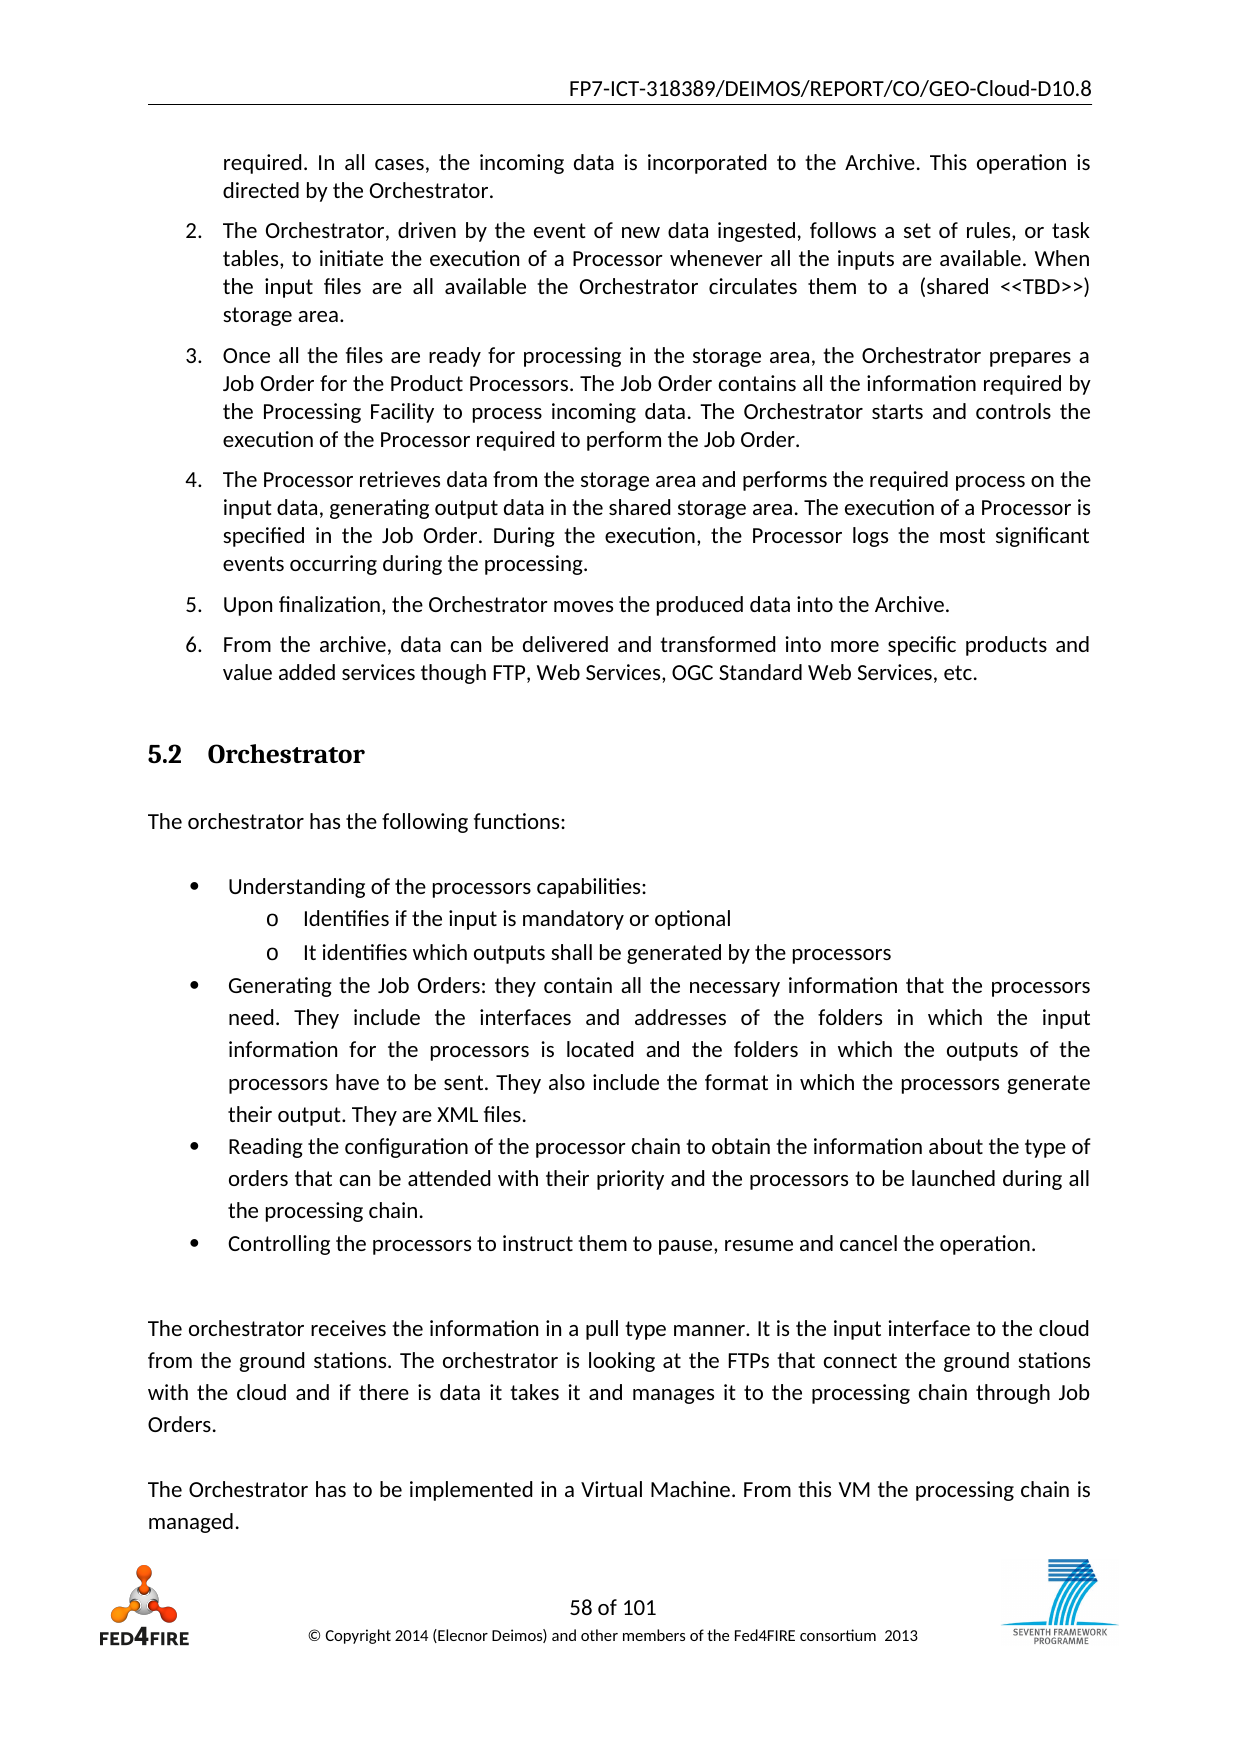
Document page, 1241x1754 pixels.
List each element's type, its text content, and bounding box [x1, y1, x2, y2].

list Understanding of the processors capabilities: [190, 872, 1092, 900]
text The Orchestrator has to be implemented in a Virtual Machine. From this VM the processing chain is managed. [148, 1475, 1092, 1535]
list Reading the configuration of the processor chain to obtain the information about the type of orders that can be attended with their priority and the processors to be launched during all the processing chain. [190, 1132, 1092, 1224]
list It identifies which outputs shall be generated by the processors [265, 938, 1092, 967]
list Upon finalization, the Orchestrator moves the produced data into the Archive. [185, 590, 1092, 618]
list Once all the files are ready for processing in the storage area, the Orchestrator prepares a Job Order for the Product Processors. The Job Order contains all the information required by the Processing Facility to process incoming data. The Orchestrator starts and controls the execution of the Processor required to perform the Job Order. [185, 341, 1092, 453]
list Controlling the processors to instruct them to pause, resume and cancel the operation. [190, 1229, 1092, 1257]
text The orchestrator has the following functions: [148, 807, 1092, 836]
list Generating the Job Orders: they contain all the necessary information that the processors need. They include the interfaces and addresses of the folders in which the input information for the processors is located and the folders in which the outputs of the processors have to be sent. They also include the format in which the processors generate their output. They are XML files. [190, 971, 1092, 1128]
list The Processor retrieves data from the storage area and performs the required process on the input data, generating output data in the shared storage area. The execution of a Processor is specified in the Job Order. During the execution, the Processor logs the most significant events occurring during the processing. [185, 465, 1092, 577]
picture [1000, 1559, 1120, 1646]
list From the archive, data can be delivered and transformed into more specific products and value added services though FTP, Web Services, OGC Standard Web Services, etc. [185, 631, 1092, 687]
list Identifies if the input is mandatory or optional [265, 904, 1092, 933]
list The Orchestrator, driven by the event of new data ingested, follows a set of rules, or task tables, to initiate the execution of a Processor whenever all the inputs are available. When the input files are all available the Orchestrator circulates them to a (shared <<TBD>>) storage area. [185, 216, 1092, 328]
text The orchestrator receives the information in a pull type manner. It is the input interface to the cloud from the ground stations. The orchestrator is looking at the FTPs that connect the ground stations with the cloud and if there is data it takes it and manages it to the processing chain through Job Orders. [148, 1314, 1092, 1438]
picture [100, 1565, 190, 1646]
subtitle Orchestrator [148, 739, 1092, 771]
